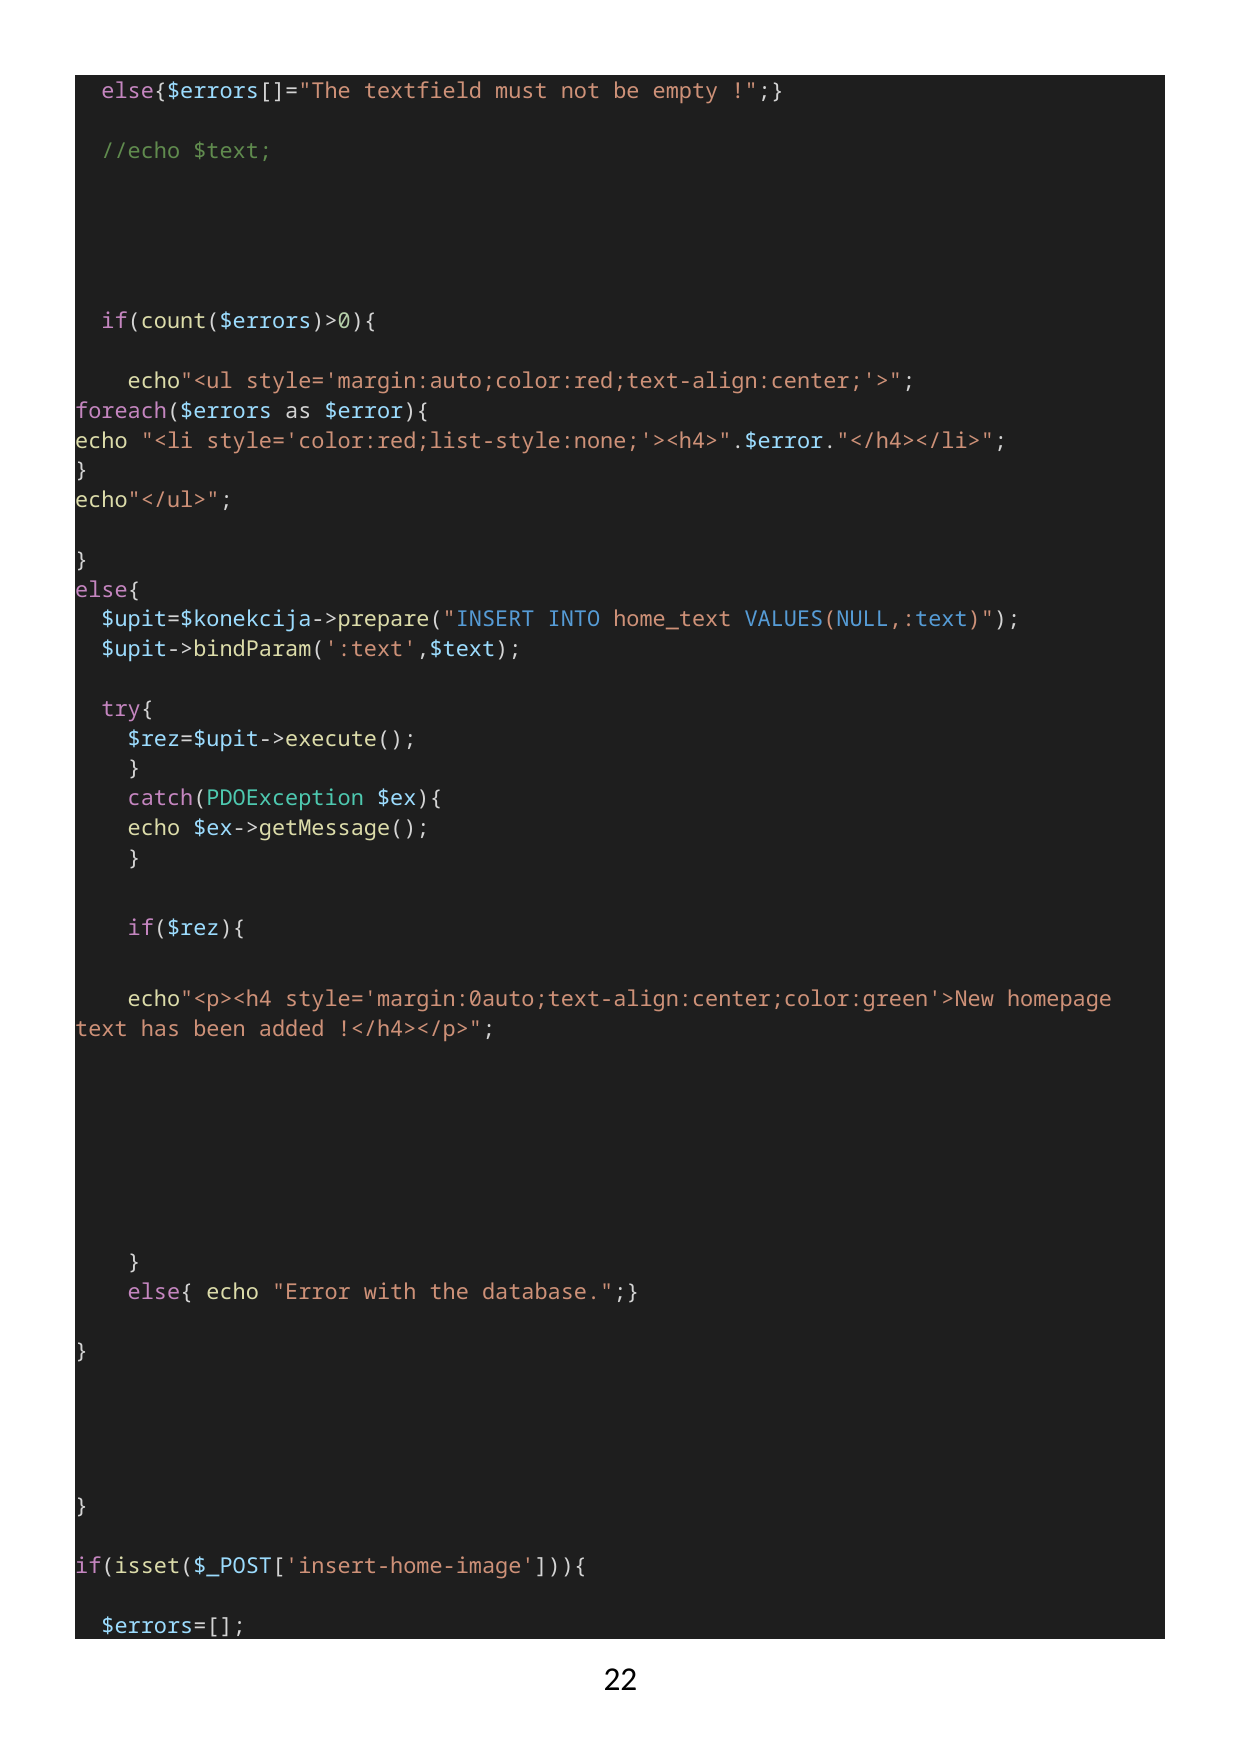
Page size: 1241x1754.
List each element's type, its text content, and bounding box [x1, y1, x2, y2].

text $rez=$upit->execute(); [75, 722, 1165, 752]
text } [75, 1490, 1165, 1520]
text echo $ex->getMessage(); [75, 812, 1165, 842]
text } [75, 842, 1165, 871]
text echo "<li style='color:red;list-style:none;'><h4>".$error."</h4></li>"; [75, 424, 1165, 454]
text //echo $text; [75, 134, 1165, 164]
text } [75, 454, 1165, 484]
text } [75, 752, 1165, 782]
text echo"<ul style='margin:auto;color:red;text-align:center;'>"; [75, 365, 1165, 395]
text echo"</ul>"; [75, 484, 1165, 514]
text else{ [75, 573, 1165, 603]
text } [75, 544, 1165, 573]
text if($rez){ [75, 912, 1165, 942]
text $upit=$konekcija->prepare("INSERT INTO home_text VALUES(NULL,:text)"); [75, 603, 1165, 633]
text if(count($errors)>0){ [75, 305, 1165, 335]
text } [75, 1246, 1165, 1276]
text $errors=[]; [75, 1609, 1165, 1639]
text echo"<p><h4 style='margin:0auto;text-align:center;color:green'>New homepage text has been added !</h4></p>"; [75, 983, 1165, 1042]
text try{ [75, 693, 1165, 722]
text catch(PDOException $ex){ [75, 782, 1165, 812]
text else{$errors[]="The textfield must not be empty !";} [75, 75, 1165, 105]
text foreach($errors as $error){ [75, 395, 1165, 424]
text if(isset($_POST['insert-home-image'])){ [75, 1550, 1165, 1580]
text $upit->bindParam(':text',$text); [75, 633, 1165, 663]
text } [75, 1335, 1165, 1365]
text else{ echo "Error with the database.";} [75, 1276, 1165, 1306]
